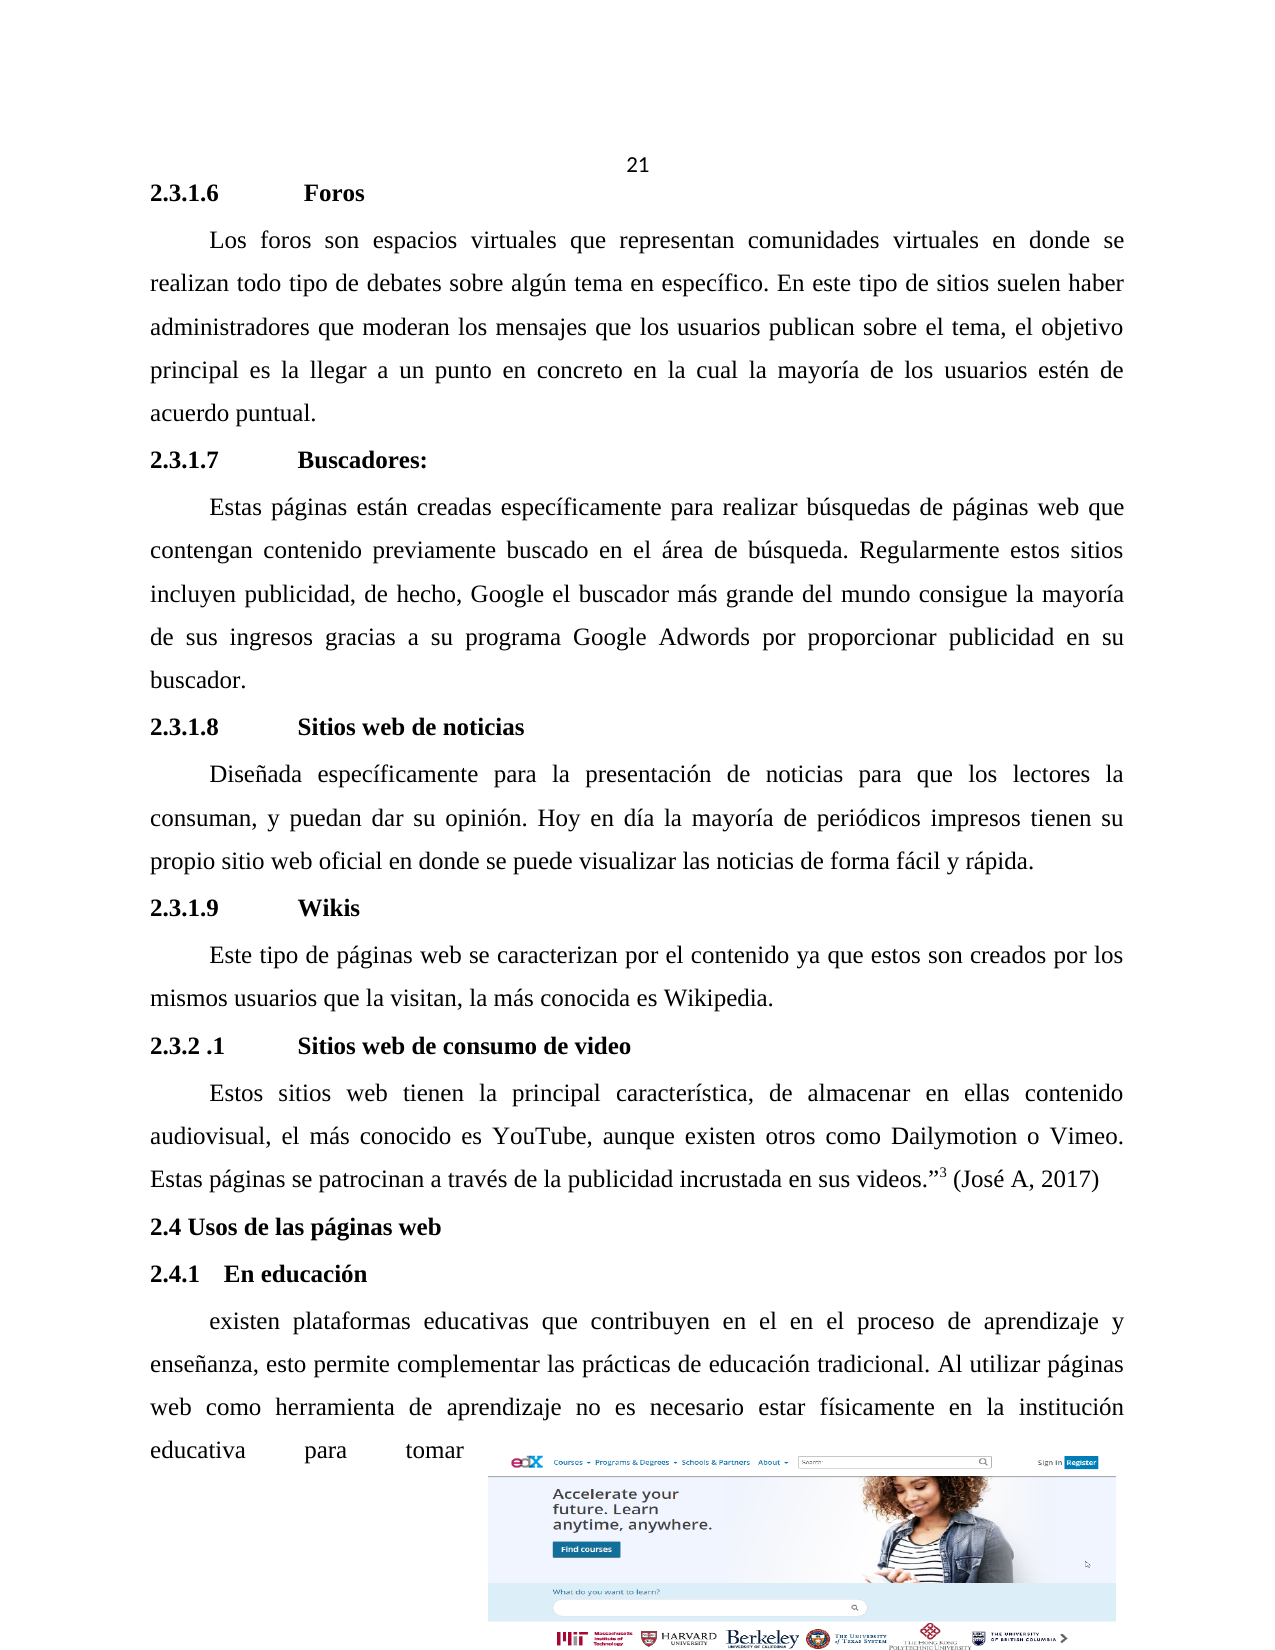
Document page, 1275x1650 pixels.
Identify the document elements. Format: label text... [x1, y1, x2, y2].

text Estas páginas están creadas específicamente para realizar búsquedas de páginas web que contengan contenido previamente buscado en el área de búsqueda. Regularmente estos sitios incluyen publicidad, de hecho, Google el buscador más grande del mundo consigue la mayoría de sus ingresos gracias a su programa Google Adwords por proporcionar publicidad en su buscador. [150, 492, 1125, 694]
picture [488, 1450, 1116, 1650]
text Este tipo de páginas web se caracterizan por el contenido ya que estos son creados por los mismos usuarios que la visitan, la más conocida es Wikipedia. [150, 940, 1125, 1012]
text Diseñada específicamente para la presentación de noticias para que los lectores la consuman, y puedan dar su opinión. Hoy en día la mayoría de periódicos impresos tienen su propio sitio web oficial en donde se puede visualizar las noticias de forma fácil y rápida. [150, 759, 1125, 874]
subtitle 2.3.1.7 Buscadores: [150, 445, 1125, 474]
subtitle 2.3.1.6 Foros [150, 178, 1125, 207]
text Los foros son espacios virtuales que representan comunidades virtuales en donde se realizan todo tipo de debates sobre algún tema en específico. En este tipo de sitios suelen haber administradores que moderan los mensajes que los usuarios publican sobre el tema, el objetivo principal es la llegar a un punto en concreto en la cual la mayoría de los usuarios estén de acuerdo puntual. [150, 225, 1125, 427]
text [150, 1306, 1125, 1464]
text 2.4 Usos de las páginas web [150, 1212, 1125, 1240]
subtitle 2.3.1.8 Sitios web de noticias [150, 712, 1125, 741]
subtitle 2.3.1.9 Wikis [150, 893, 1125, 922]
text Estos sitios web tienen la principal característica, de almacenar en ellas contenido audiovisual, el más conocido es YouTube, aunque existen otros como Dailymotion o Vimeo. Estas páginas se patrocinan a través de la publicidad incrustada en sus videos.”3 (José A, 2017) [150, 1078, 1125, 1193]
subtitle 2.3.2 .1 Sitios web de consumo de video [150, 1031, 1125, 1059]
text 2.4.1 En educación [150, 1259, 1125, 1288]
